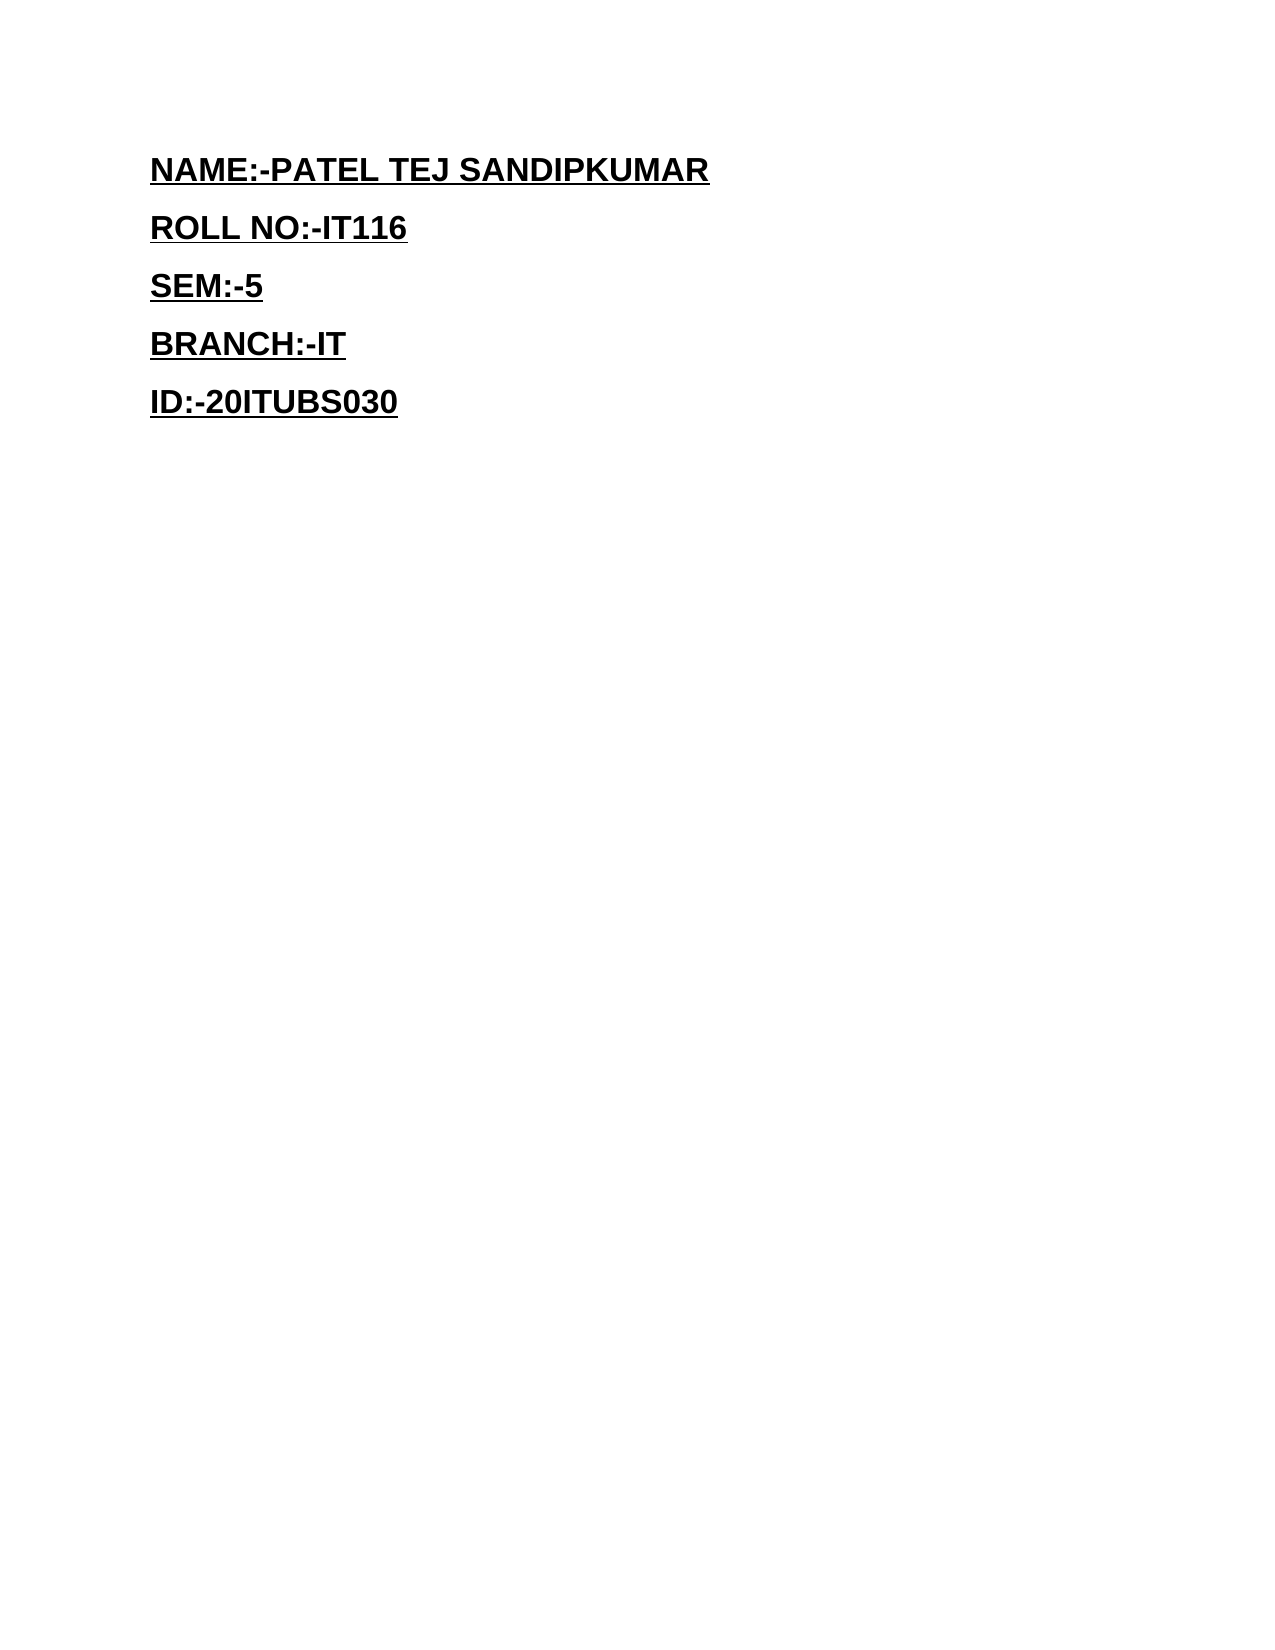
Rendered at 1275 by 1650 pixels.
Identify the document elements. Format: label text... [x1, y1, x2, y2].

text SEM:-5 [150, 266, 1125, 305]
text NAME:-PATEL TEJ SANDIPKUMAR [150, 150, 1125, 188]
text ROLL NO:-IT116 [150, 208, 1125, 247]
text ID:-20ITUBS030 [150, 382, 1125, 421]
text BRANCH:-IT [150, 324, 1125, 363]
